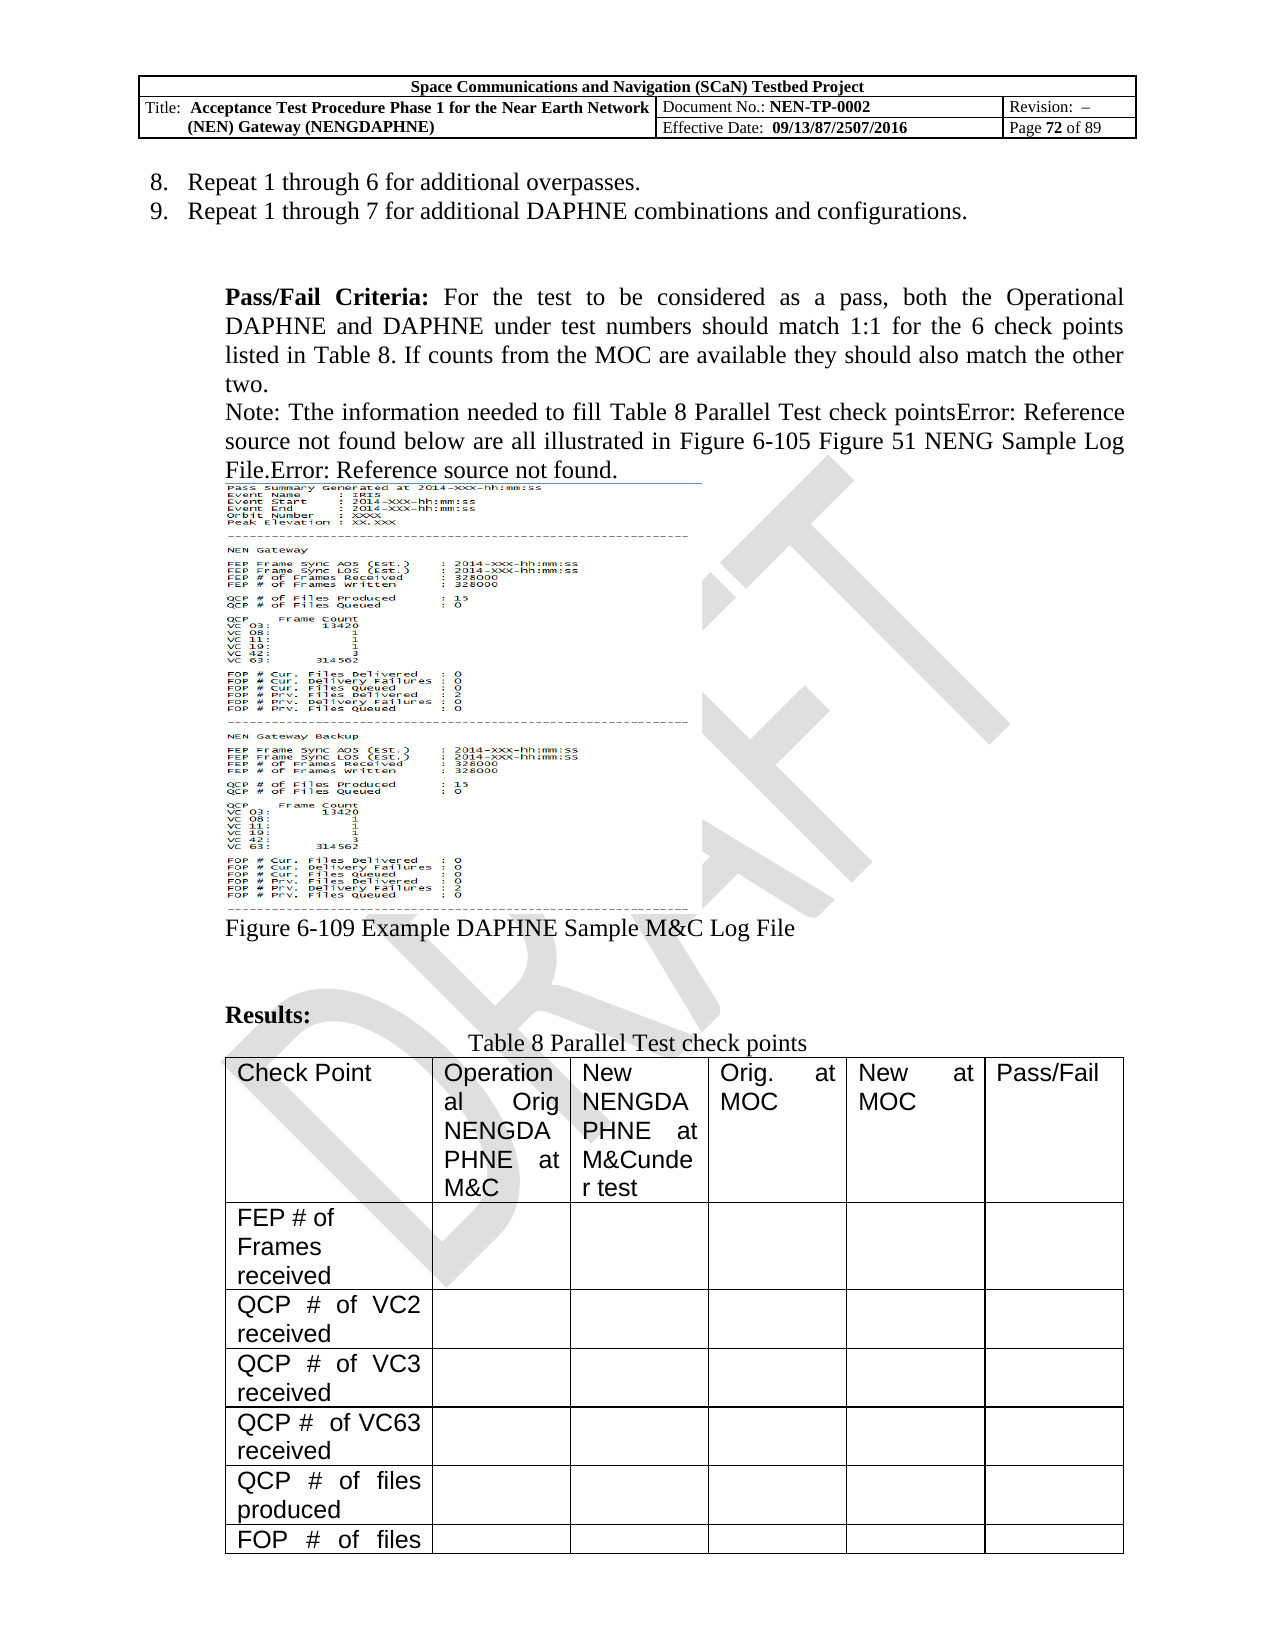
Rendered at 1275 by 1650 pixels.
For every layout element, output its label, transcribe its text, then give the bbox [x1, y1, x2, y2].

table_header [571, 1058, 708, 1202]
table_cell [433, 1290, 570, 1348]
table_header [709, 1058, 846, 1202]
table_cell [709, 1349, 846, 1406]
table_cell [571, 1408, 708, 1465]
table_header [433, 1058, 570, 1202]
table_cell [847, 1525, 984, 1553]
table_cell QCP # of VC3 received [226, 1349, 432, 1406]
table_header [847, 1058, 984, 1202]
table_cell FEP # of Frames received [226, 1203, 432, 1289]
table_cell QCP # of VC63 received [226, 1408, 432, 1465]
table_cell [571, 1466, 708, 1523]
table_cell [709, 1203, 846, 1289]
table_cell [571, 1349, 708, 1406]
table_cell [847, 1349, 984, 1406]
table_cell [709, 1290, 846, 1348]
table_cell [433, 1466, 570, 1523]
table_cell [709, 1525, 846, 1553]
table_cell [571, 1290, 708, 1348]
table_cell [433, 1408, 570, 1465]
table_cell [986, 1525, 1123, 1553]
table_cell [433, 1525, 570, 1553]
text Results: [225, 1000, 1125, 1028]
table_cell [571, 1203, 708, 1289]
table_cell [847, 1290, 984, 1348]
table_header Check Point [226, 1058, 432, 1202]
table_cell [226, 1525, 432, 1553]
table_cell QCP # of files produced [226, 1466, 432, 1523]
table_cell [433, 1203, 570, 1289]
table_cell [847, 1203, 984, 1289]
table_cell [986, 1466, 1123, 1523]
table_cell [986, 1408, 1123, 1465]
table_cell [709, 1408, 846, 1465]
table_cell [986, 1349, 1123, 1406]
table_cell [433, 1349, 570, 1406]
table_cell [571, 1525, 708, 1553]
table_cell [986, 1290, 1123, 1348]
table_cell [847, 1408, 984, 1465]
table_cell [847, 1466, 984, 1523]
table_header Pass/Fail [986, 1058, 1123, 1202]
table_cell [709, 1466, 846, 1523]
table_cell [986, 1203, 1123, 1289]
picture [225, 483, 703, 914]
table_cell QCP # of VC2 received [226, 1290, 432, 1348]
